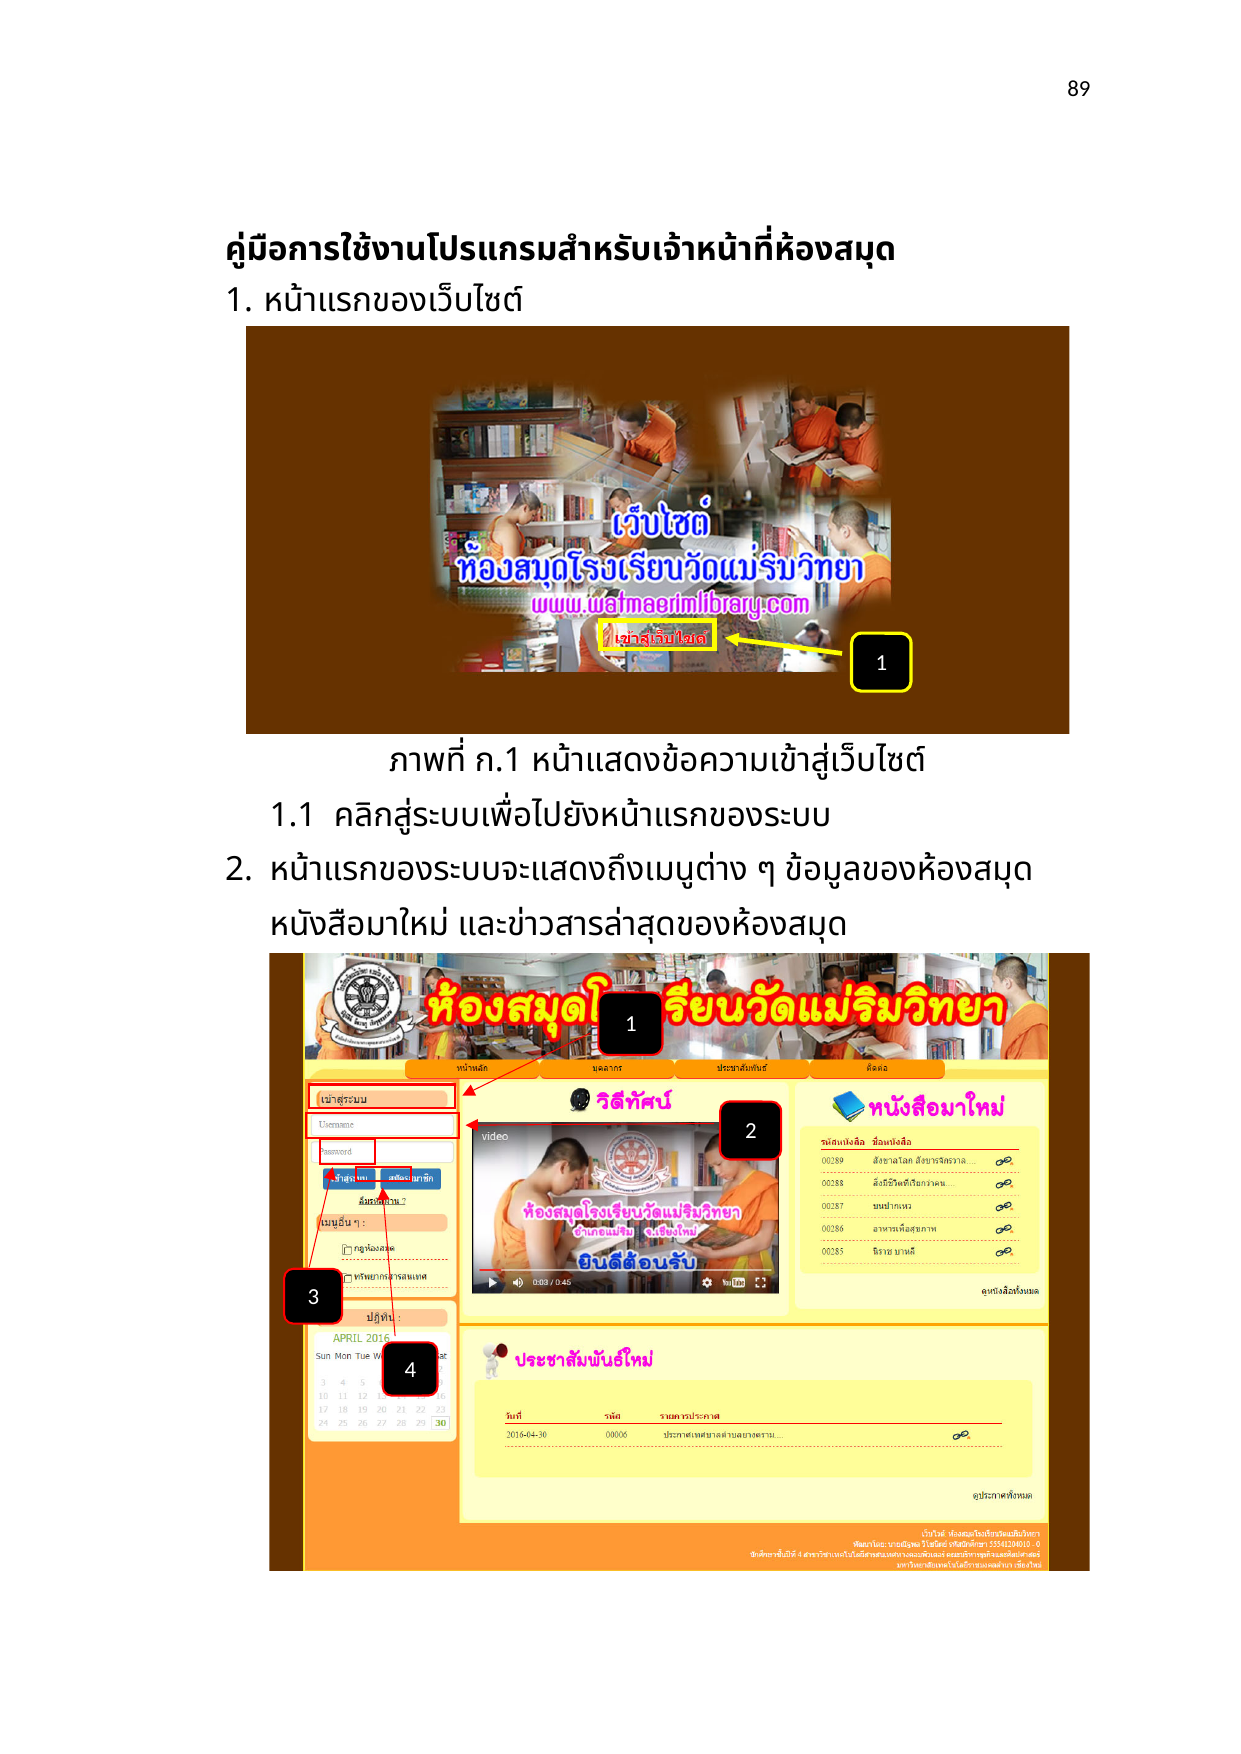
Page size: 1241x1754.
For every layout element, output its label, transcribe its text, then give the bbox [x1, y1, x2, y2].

picture [269, 953, 1090, 1571]
list 1.1 คลิกสู่ระบบเพื่อไปยังหน้าแรกของระบบ [269, 791, 1090, 841]
text ภาพที่ ก.1 หน้าแสดงข้อความเข้าสู่เว็บไซต์ [225, 736, 1090, 787]
picture [246, 326, 1070, 734]
text คู่มือการใช้งานโปรแกรมสำหรับเจ้าหน้าที่ห้องสมุด [225, 225, 1090, 275]
subtitle หน้าแรกของเว็บไซต์ [225, 275, 1090, 326]
